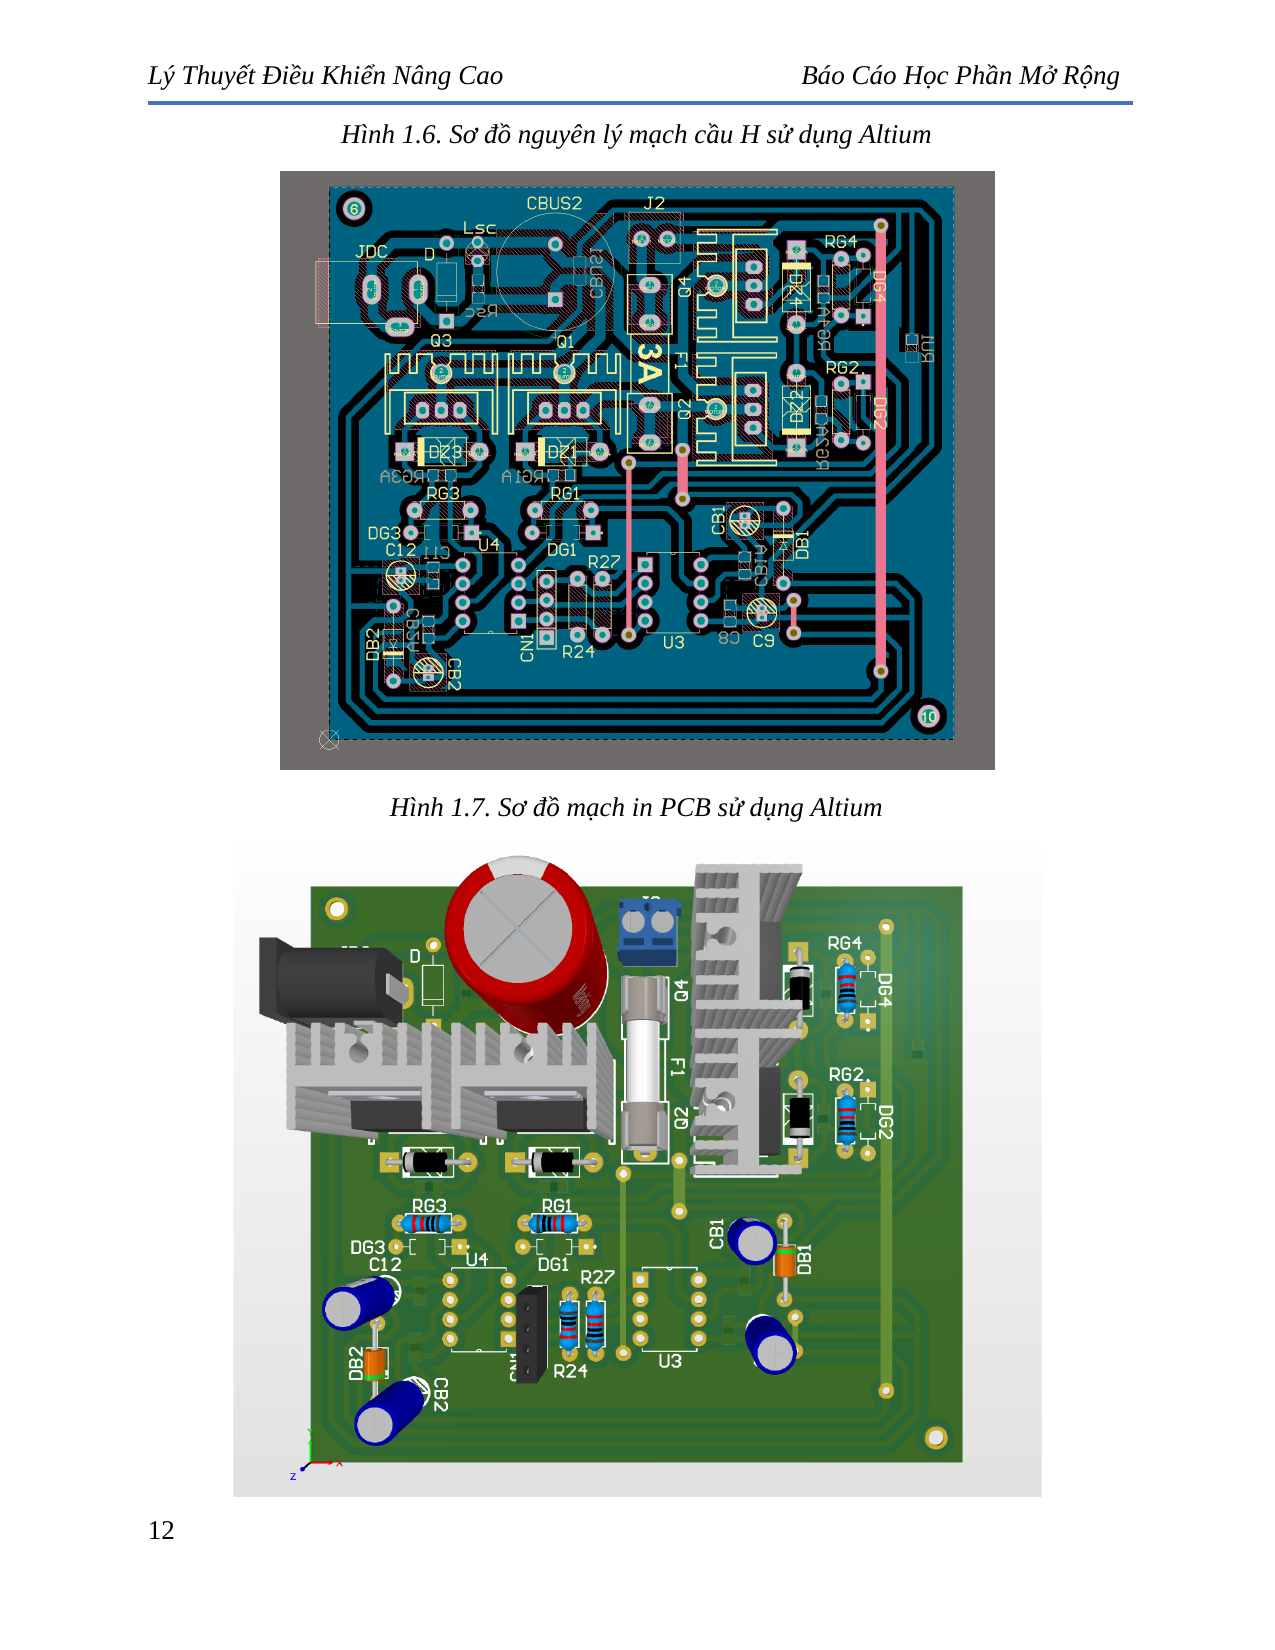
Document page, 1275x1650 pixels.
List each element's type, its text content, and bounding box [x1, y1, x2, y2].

text Hình 1.6. Sơ đồ nguyên lý mạch cầu H sử dụng Altium [148, 118, 1127, 149]
picture [280, 171, 995, 770]
text Hình 1.7. Sơ đồ mạch in PCB sử dụng Altium [148, 791, 1127, 822]
picture [233, 843, 1042, 1497]
